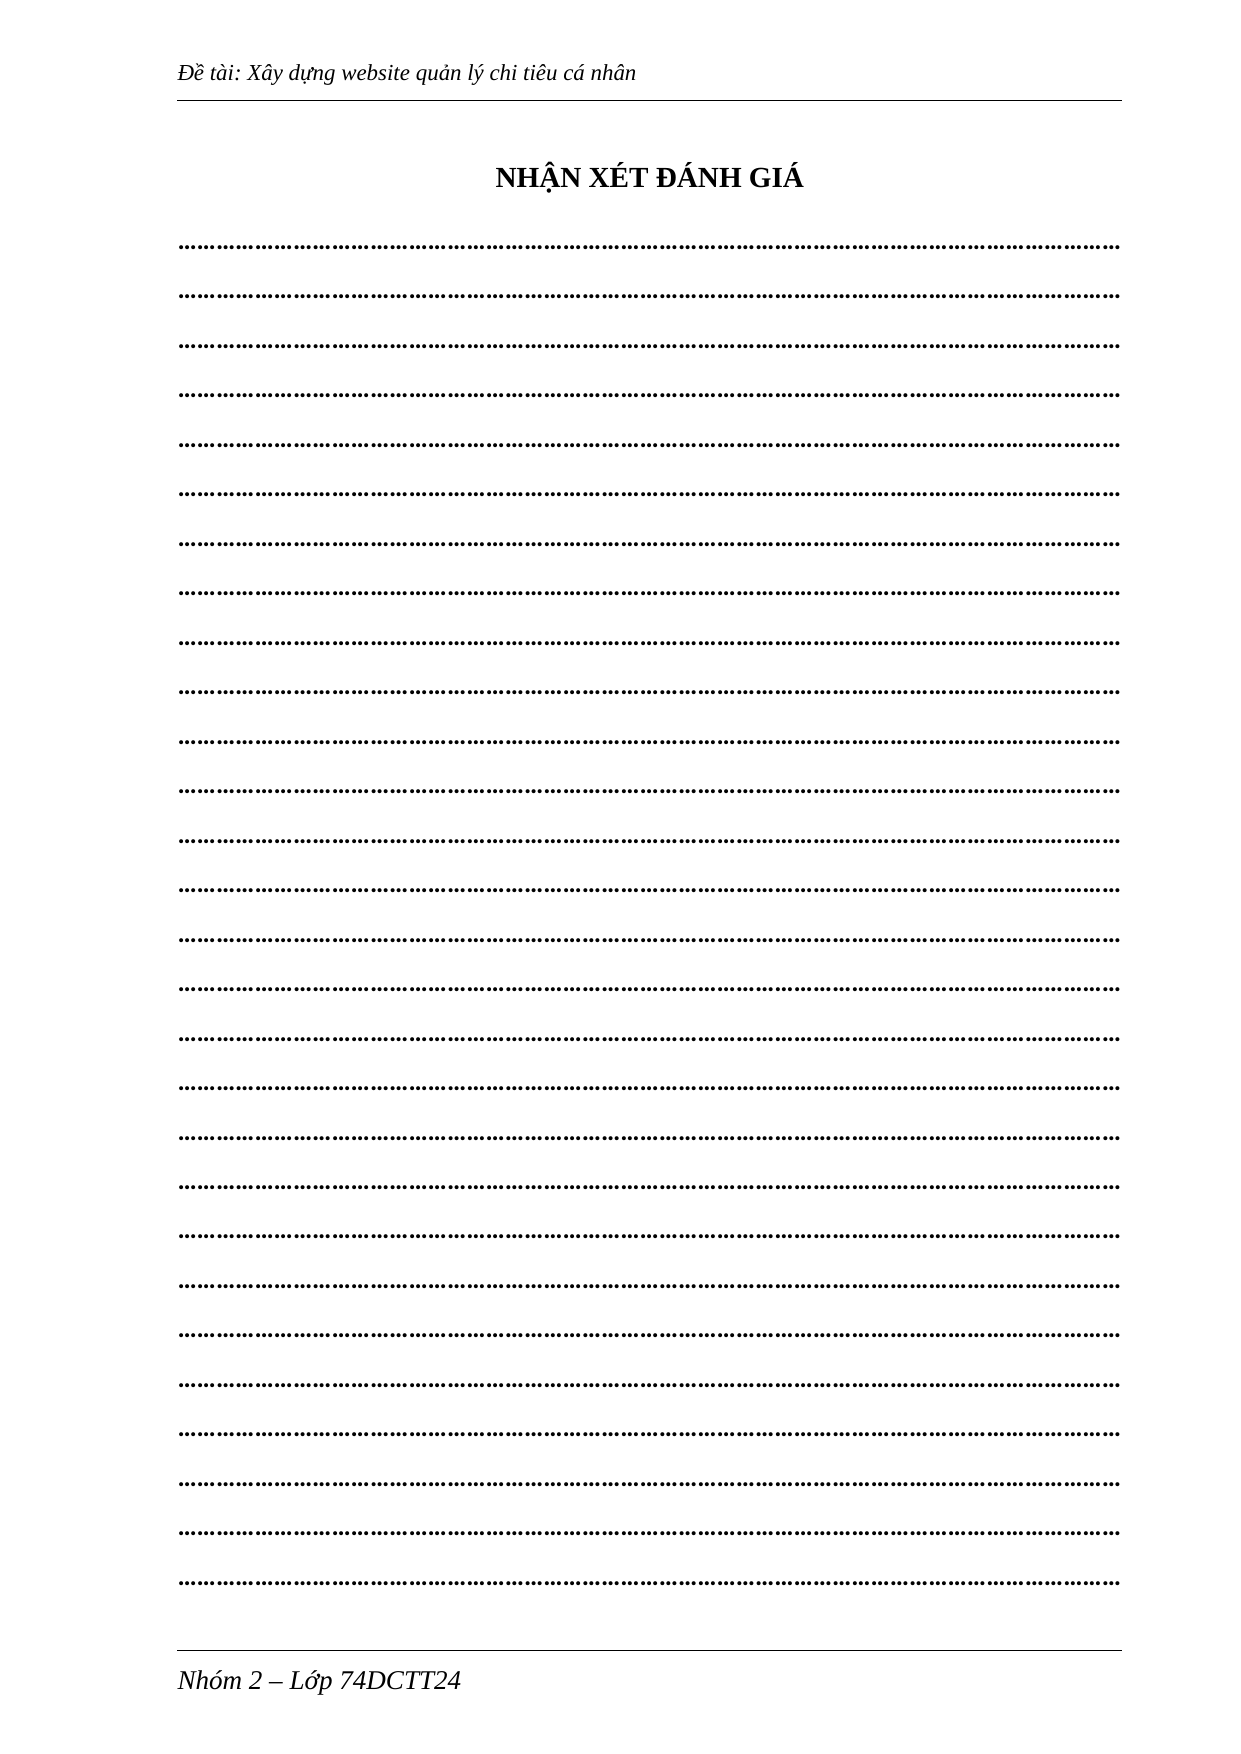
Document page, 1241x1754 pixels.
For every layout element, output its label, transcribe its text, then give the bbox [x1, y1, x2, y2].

text ………………………………………………………………………………………………………………………………………………………………………………………………………………………………………………………………………………………………………………………………………………………………………………………………………………………………………………………………………………………………………………………………………………………………………………………………………………………………………………………………………………………………………………………………………………………………………………………………………………………………………………………………………………………………………………………………………………………………………………………………………………………………………………………………………………………………………………………………………………………………………………………………………………………………………………………………………………………………………………………………………………………………………………………………………………………………………………………………………………………………………………………………………………………………………………………………………………………………………………………………………………………………………………………………………………………………………………………………………………………………………………………………………………………………………………………………………………………………………………………………………………………………………………………………………………………………………………………………………………………………………………………………………………………………………………………………………………………………………………………………………………………………………………………………………………………………………………………………………………………………………………………………………………………………………………………………………………………………………………………………………………………………………………………………………………………………………………………………………………………………………………………………………………………………………………………………………………………………………………………………………………………………………………………………………………………………………………………………………………………………………………………………………………………………………………………………………………………………………………………………………………………………………………………………………………………………………………………………………………………………………………………………………………………………………………………………………………………………………………………………………………………………………………………………………………………………………………………………………… [177, 223, 1122, 1592]
text NHẬN XÉT ĐÁNH GIÁ [177, 160, 1122, 194]
